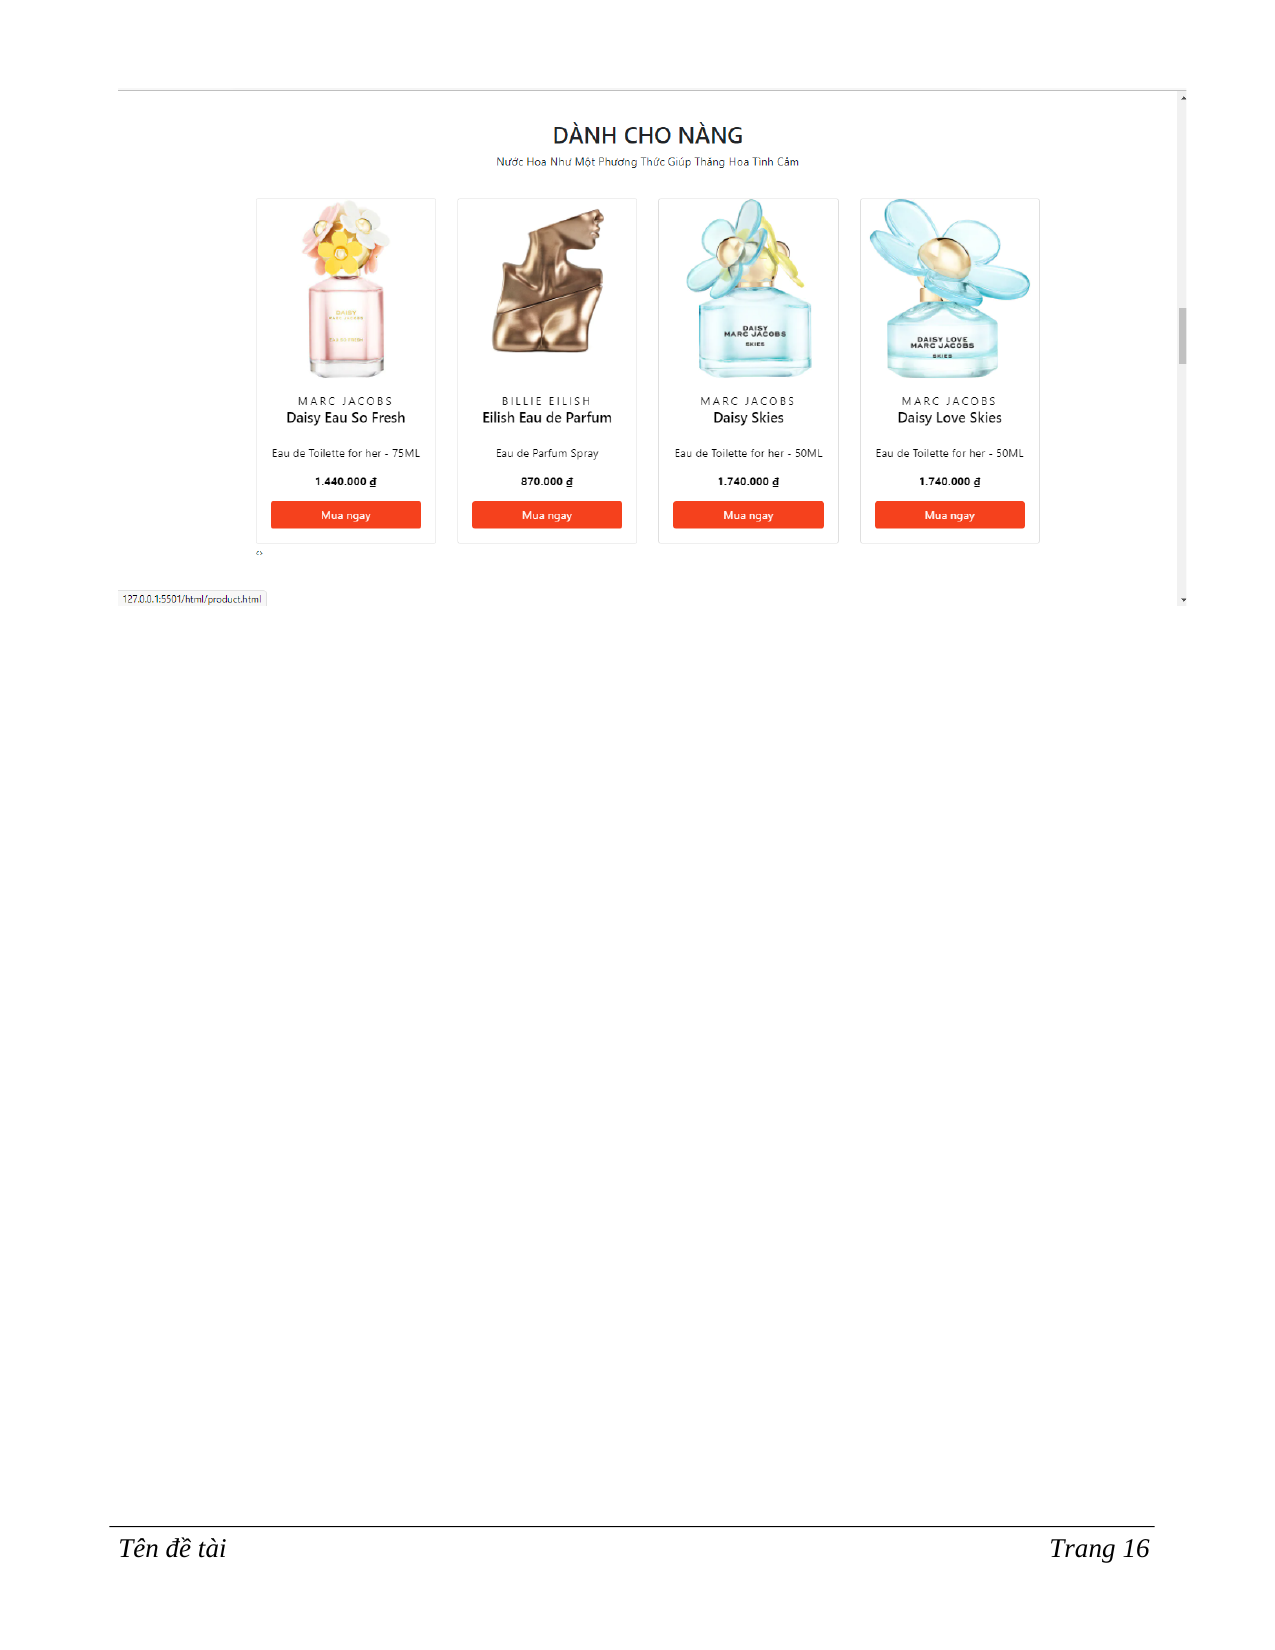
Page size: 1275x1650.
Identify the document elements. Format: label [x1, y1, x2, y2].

picture [118, 88, 1187, 606]
